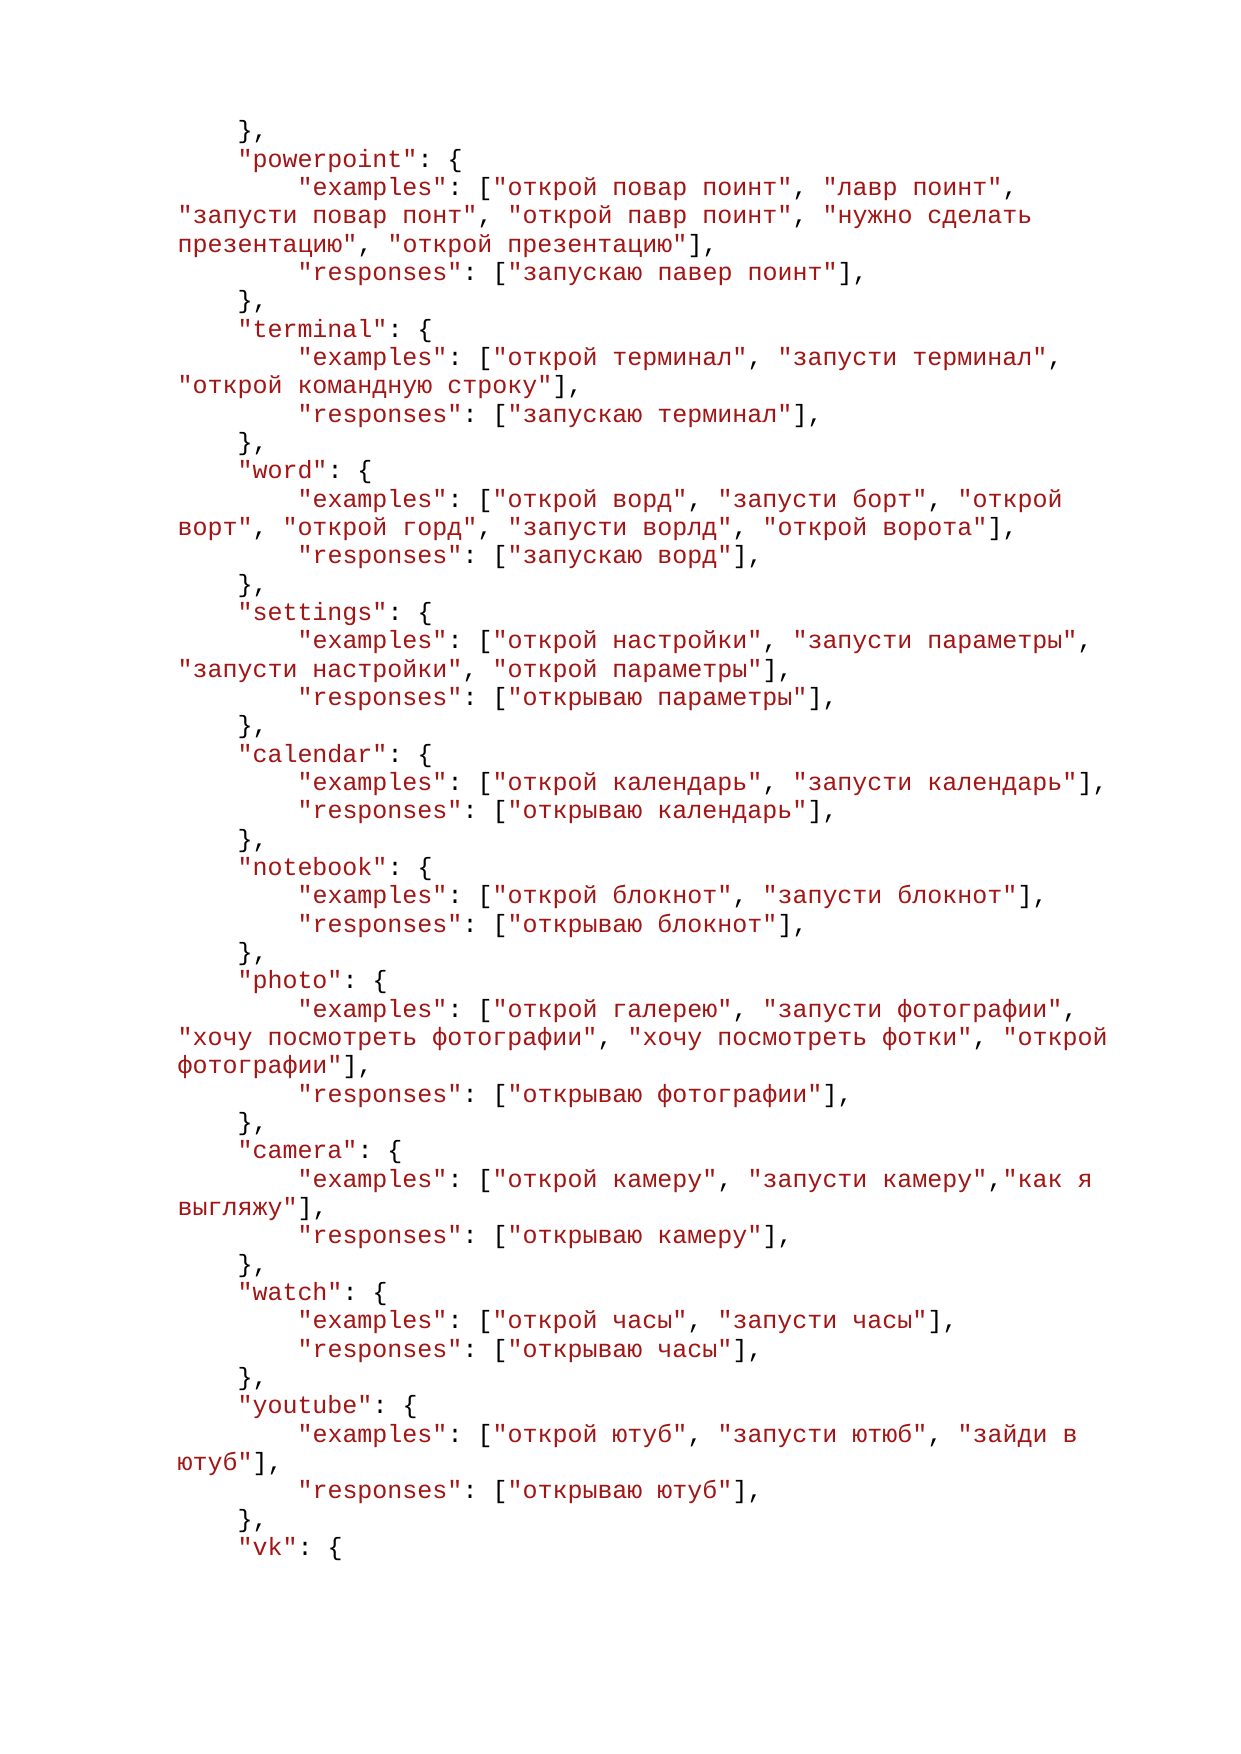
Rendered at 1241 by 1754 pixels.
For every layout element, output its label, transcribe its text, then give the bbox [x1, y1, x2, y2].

text }, [177, 1251, 1152, 1280]
text }, [177, 1110, 1152, 1138]
text "examples": ["открой настройки", "запусти параметры", "запусти настройки", "открой параметры"], [177, 628, 1152, 685]
text "responses": ["открываю ютуб"], [177, 1478, 1152, 1506]
text "notebook": { [177, 855, 1152, 883]
text "responses": ["запускаю павер поинт"], [177, 260, 1152, 288]
text }, [177, 1365, 1152, 1393]
text "responses": ["открываю камеру"], [177, 1223, 1152, 1251]
text }, [177, 713, 1152, 741]
text "examples": ["открой терминал", "запусти терминал", "открой командную строку"], [177, 345, 1152, 401]
text "camera": { [177, 1138, 1152, 1166]
text "powerpoint": { [177, 146, 1152, 175]
text "examples": ["открой галерею", "запусти фотографии", "хочу посмотреть фотографии", "хочу посмотреть фотки", "открой фотографии"], [177, 996, 1152, 1081]
text "examples": ["открой блокнот", "запусти блокнот"], [177, 883, 1152, 911]
text "watch": { [177, 1280, 1152, 1308]
text "responses": ["открываю параметры"], [177, 685, 1152, 713]
text "examples": ["открой камеру", "запусти камеру","как я выгляжу"], [177, 1166, 1152, 1223]
text "responses": ["открываю часы"], [177, 1336, 1152, 1365]
text }, [177, 1506, 1152, 1535]
text "examples": ["открой ворд", "запусти борт", "открой ворт", "открой горд", "запусти ворлд", "открой ворота"], [177, 486, 1152, 543]
text "word": { [177, 458, 1152, 486]
text "examples": ["открой календарь", "запусти календарь"], [177, 770, 1152, 798]
text "responses": ["запускаю терминал"], [177, 401, 1152, 430]
text "youtube": { [177, 1393, 1152, 1421]
text "calendar": { [177, 741, 1152, 770]
text "vk": { [177, 1535, 1152, 1563]
text "photo": { [177, 968, 1152, 996]
text "responses": ["открываю фотографии"], [177, 1081, 1152, 1110]
text }, [177, 940, 1152, 968]
text }, [177, 571, 1152, 600]
text "responses": ["открываю календарь"], [177, 798, 1152, 826]
text "settings": { [177, 600, 1152, 628]
text "examples": ["открой часы", "запусти часы"], [177, 1308, 1152, 1336]
text "examples": ["открой повар поинт", "лавр поинт", "запусти повар понт", "открой павр поинт", "нужно сделать презентацию", "открой презентацию"], [177, 175, 1152, 260]
text "responses": ["открываю блокнот"], [177, 911, 1152, 940]
text }, [177, 826, 1152, 855]
text "examples": ["открой ютуб", "запусти ютюб", "зайди в ютуб"], [177, 1421, 1152, 1478]
text }, [177, 430, 1152, 458]
text "terminal": { [177, 316, 1152, 345]
text "responses": ["запускаю ворд"], [177, 543, 1152, 571]
text }, [177, 118, 1152, 146]
text }, [177, 288, 1152, 316]
